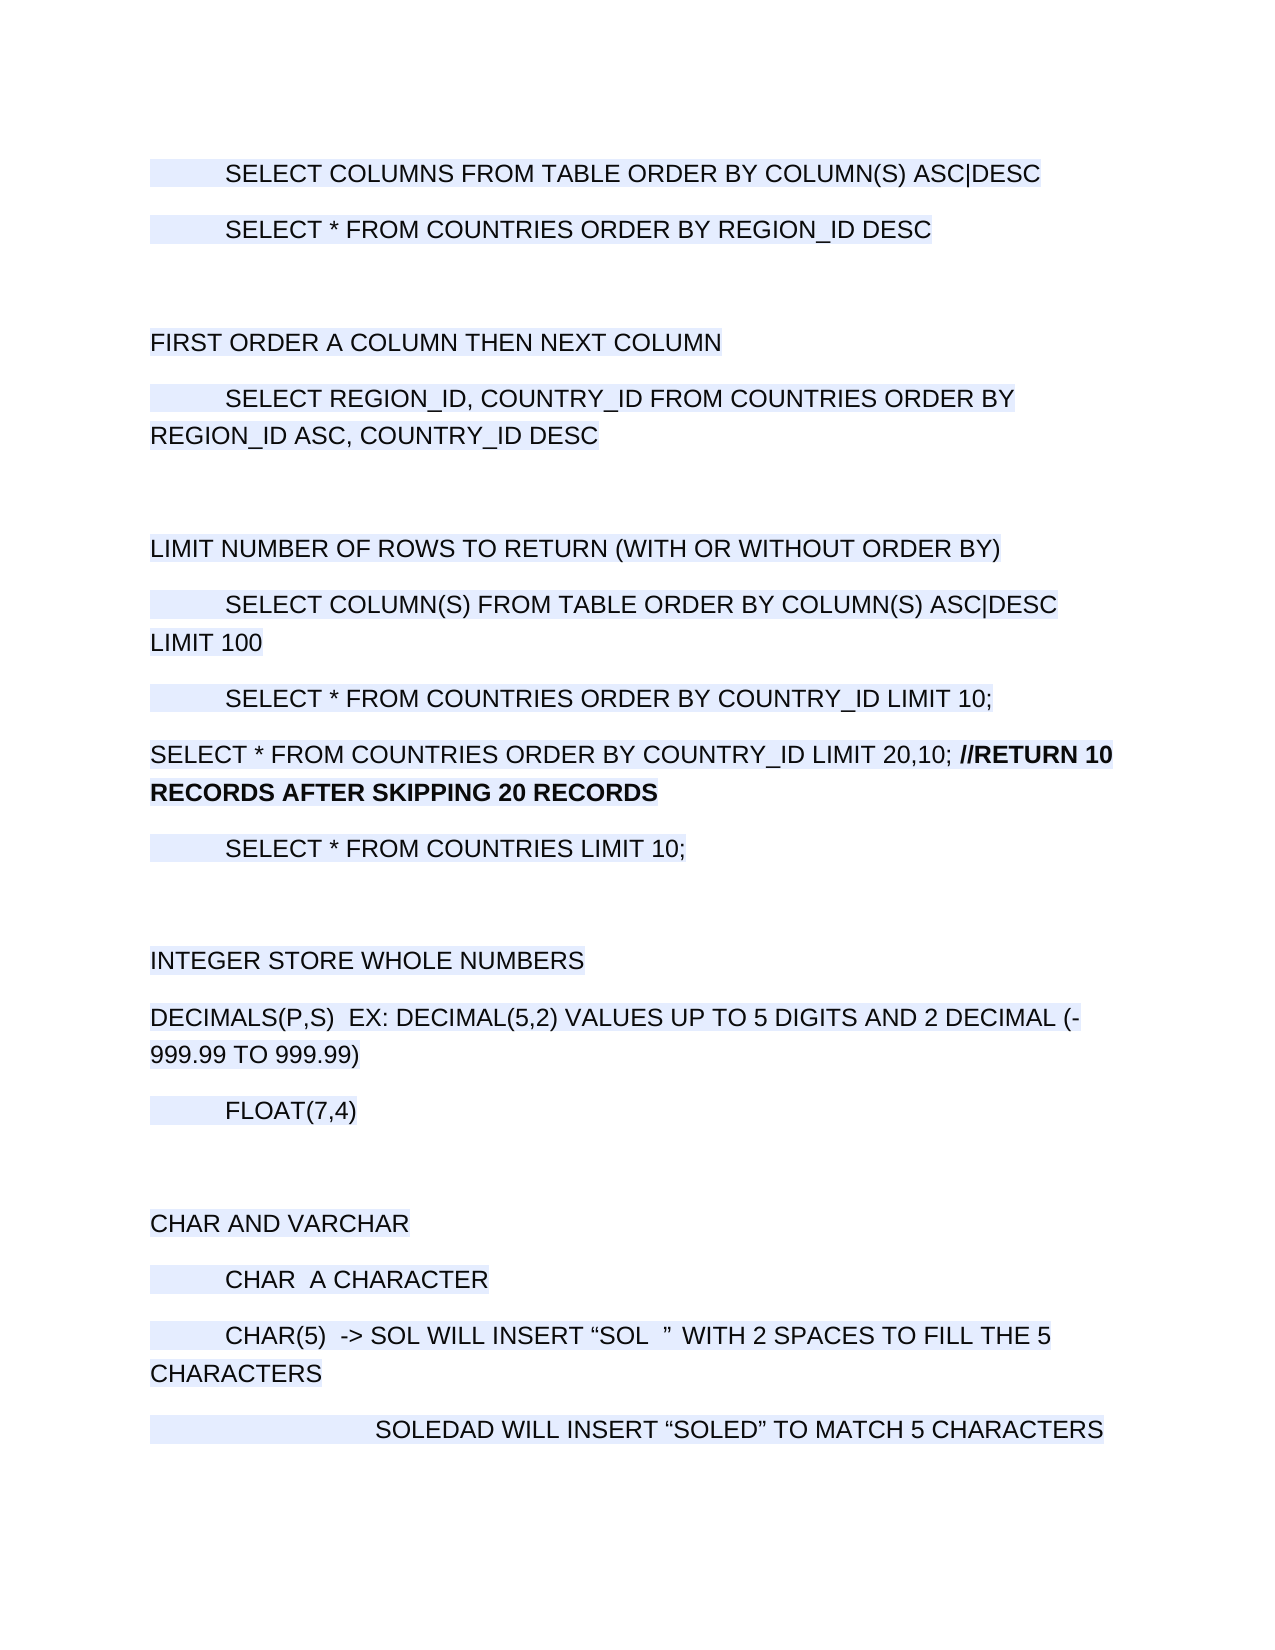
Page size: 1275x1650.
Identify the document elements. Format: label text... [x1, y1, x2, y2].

text SELECT REGION_ID, COUNTRY_ID FROM COUNTRIES ORDER BY REGION_ID ASC, COUNTRY_ID DESC [150, 375, 1125, 450]
text SELECT COLUMNS FROM TABLE ORDER BY COLUMN(S) ASC|DESC [150, 150, 1125, 187]
text CHAR(5) -> SOL WILL INSERT “SOL ” WITH 2 SPACES TO FILL THE 5 CHARACTERS [150, 1312, 1125, 1387]
text SELECT * FROM COUNTRIES ORDER BY REGION_ID DESC [150, 206, 1125, 244]
text SELECT COLUMN(S) FROM TABLE ORDER BY COLUMN(S) ASC|DESC LIMIT 100 [150, 581, 1125, 656]
text SELECT * FROM COUNTRIES LIMIT 10; [150, 825, 1125, 862]
text LIMIT NUMBER OF ROWS TO RETURN (WITH OR WITHOUT ORDER BY) [150, 525, 1125, 562]
text SELECT * FROM COUNTRIES ORDER BY COUNTRY_ID LIMIT 10; [150, 675, 1125, 712]
text CHAR AND VARCHAR [150, 1200, 1125, 1237]
text FLOAT(7,4) [150, 1087, 1125, 1125]
text SELECT * FROM COUNTRIES ORDER BY COUNTRY_ID LIMIT 20,10; //RETURN 10 RECORDS AFTER SKIPPING 20 RECORDS [150, 731, 1125, 806]
text INTEGER STORE WHOLE NUMBERS [150, 937, 1125, 975]
text FIRST ORDER A COLUMN THEN NEXT COLUMN [150, 319, 1125, 356]
text CHAR A CHARACTER [150, 1256, 1125, 1294]
text DECIMALS(P,S) EX: DECIMAL(5,2) VALUES UP TO 5 DIGITS AND 2 DECIMAL (-999.99 TO 999.99) [150, 994, 1125, 1069]
text SOLEDAD WILL INSERT “SOLED” TO MATCH 5 CHARACTERS [150, 1406, 1125, 1444]
